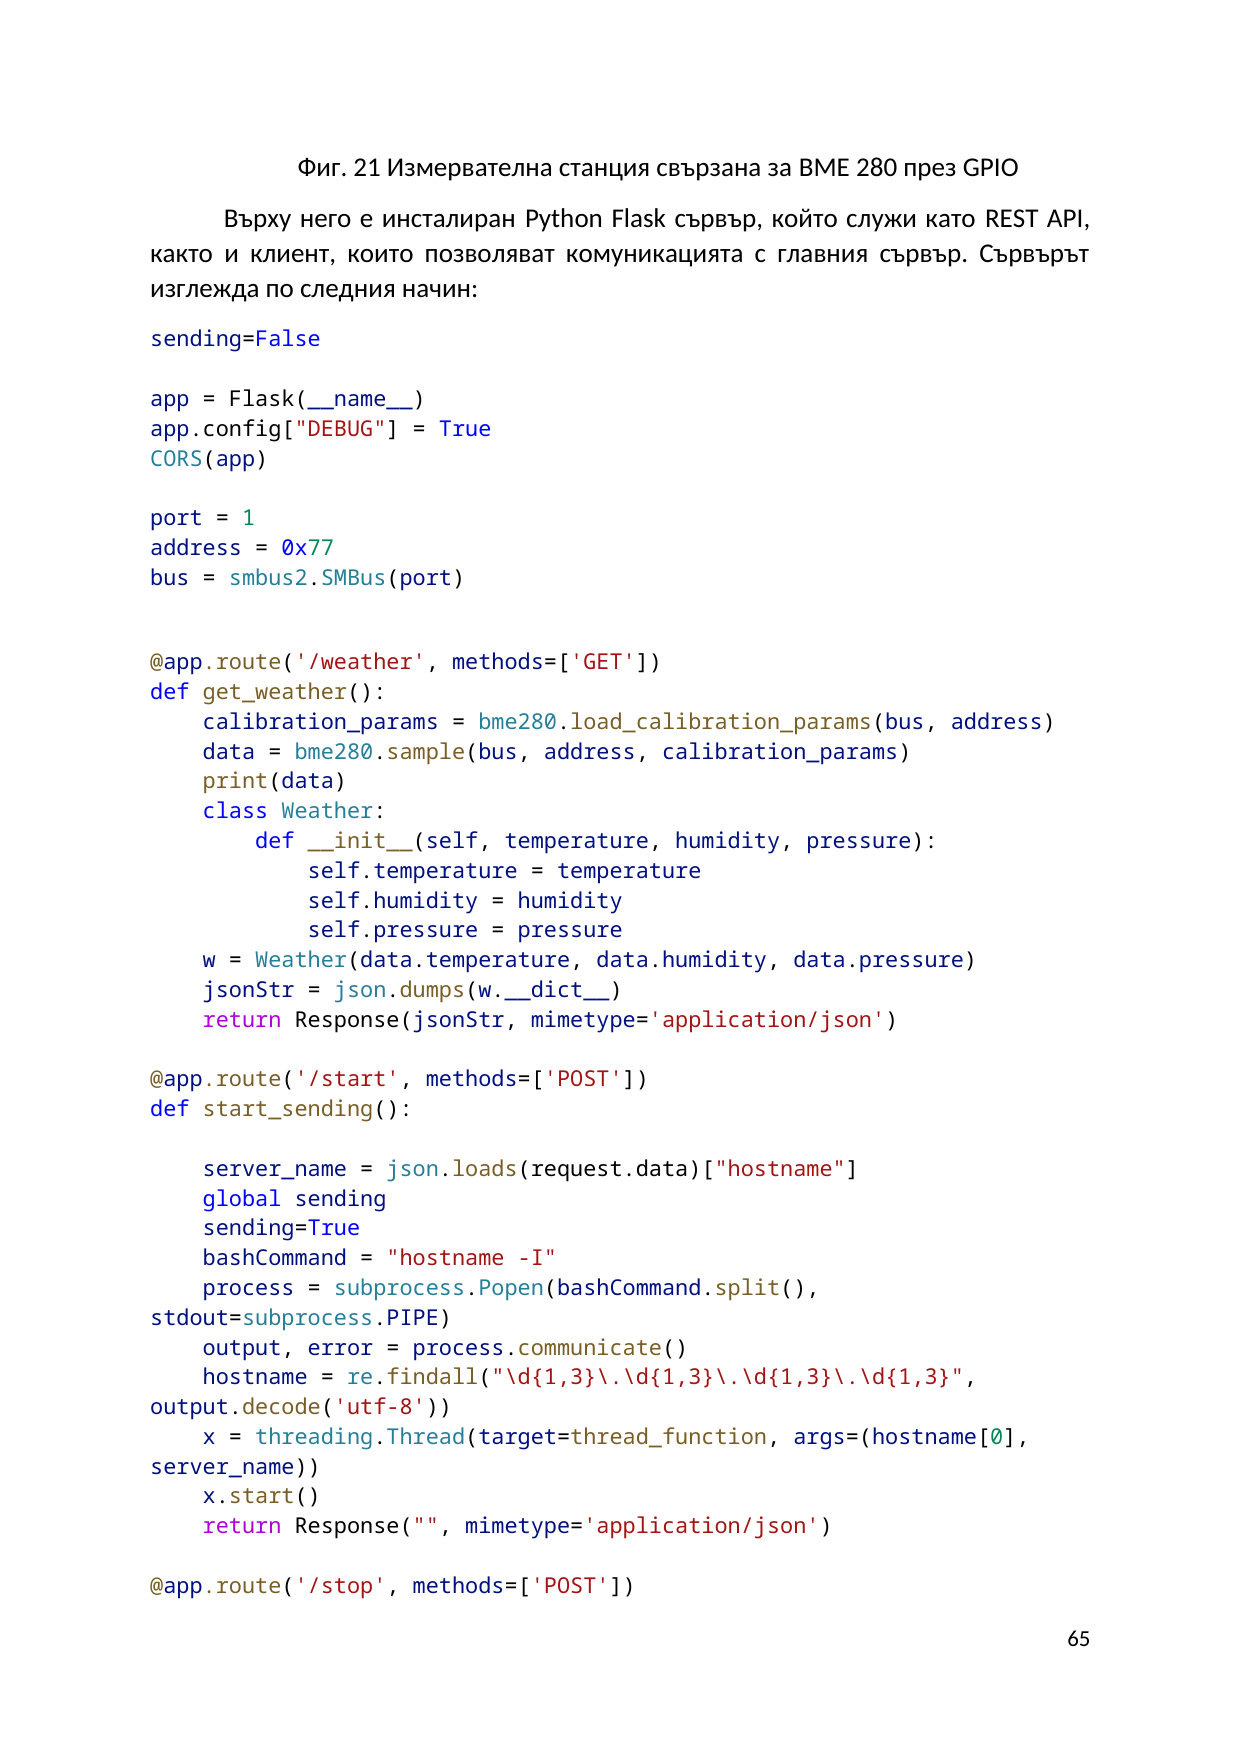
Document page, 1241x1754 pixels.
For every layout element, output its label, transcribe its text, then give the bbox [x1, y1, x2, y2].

text calibration_params = bme280.load_calibration_params(bus, address) [150, 706, 1090, 736]
text server_name = json.loads(request.data)["hostname"] [150, 1153, 1090, 1182]
text def start_sending(): [150, 1093, 1090, 1123]
text address = 0x77 [150, 532, 1090, 562]
text self.temperature = temperature [150, 855, 1090, 884]
text bashCommand = "hostname -I" [150, 1242, 1090, 1272]
text output, error = process.communicate() [150, 1331, 1090, 1361]
text app = Flask(__name__) [150, 383, 1090, 413]
text app.config["DEBUG"] = True [150, 413, 1090, 442]
text def __init__(self, temperature, humidity, pressure): [150, 825, 1090, 855]
text self.humidity = humidity [150, 884, 1090, 914]
text sending=False [150, 323, 1090, 353]
text Върху него е инсталиран Python Flask сървър, който служи като REST API, както и клиент, които позволяват комуникацията с главния сървър. Сървърът изглежда по следния начин: [150, 202, 1090, 305]
text @app.route('/stop', methods=['POST']) [150, 1570, 1090, 1599]
text Фиг. 21 Измервателна станция свързана за BME 280 през GPIO [150, 150, 1090, 183]
text return Response(jsonStr, mimetype='application/json') [150, 1004, 1090, 1033]
text CORS(app) [150, 442, 1090, 472]
text @app.route('/weather', methods=['GET']) [150, 646, 1090, 676]
text @app.route('/start', methods=['POST']) [150, 1063, 1090, 1093]
text hostname = re.findall("\d{1,3}\.\d{1,3}\.\d{1,3}\.\d{1,3}", output.decode('utf-8')) [150, 1361, 1090, 1421]
text def get_weather(): [150, 676, 1090, 706]
text x.start() [150, 1480, 1090, 1510]
text class Weather: [150, 795, 1090, 825]
text print(data) [150, 765, 1090, 795]
text sending=True [150, 1212, 1090, 1242]
text port = 1 [150, 502, 1090, 532]
text self.pressure = pressure [150, 914, 1090, 944]
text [150, 1510, 1090, 1540]
text data = bme280.sample(bus, address, calibration_params) [150, 736, 1090, 765]
text global sending [150, 1182, 1090, 1212]
text jsonStr = json.dumps(w.__dict__) [150, 974, 1090, 1004]
text process = subprocess.Popen(bashCommand.split(), stdout=subprocess.PIPE) [150, 1272, 1090, 1331]
text bus = smbus2.SMBus(port) [150, 562, 1090, 591]
text x = threading.Thread(target=thread_function, args=(hostname[0], server_name)) [150, 1421, 1090, 1480]
text w = Weather(data.temperature, data.humidity, data.pressure) [150, 944, 1090, 974]
